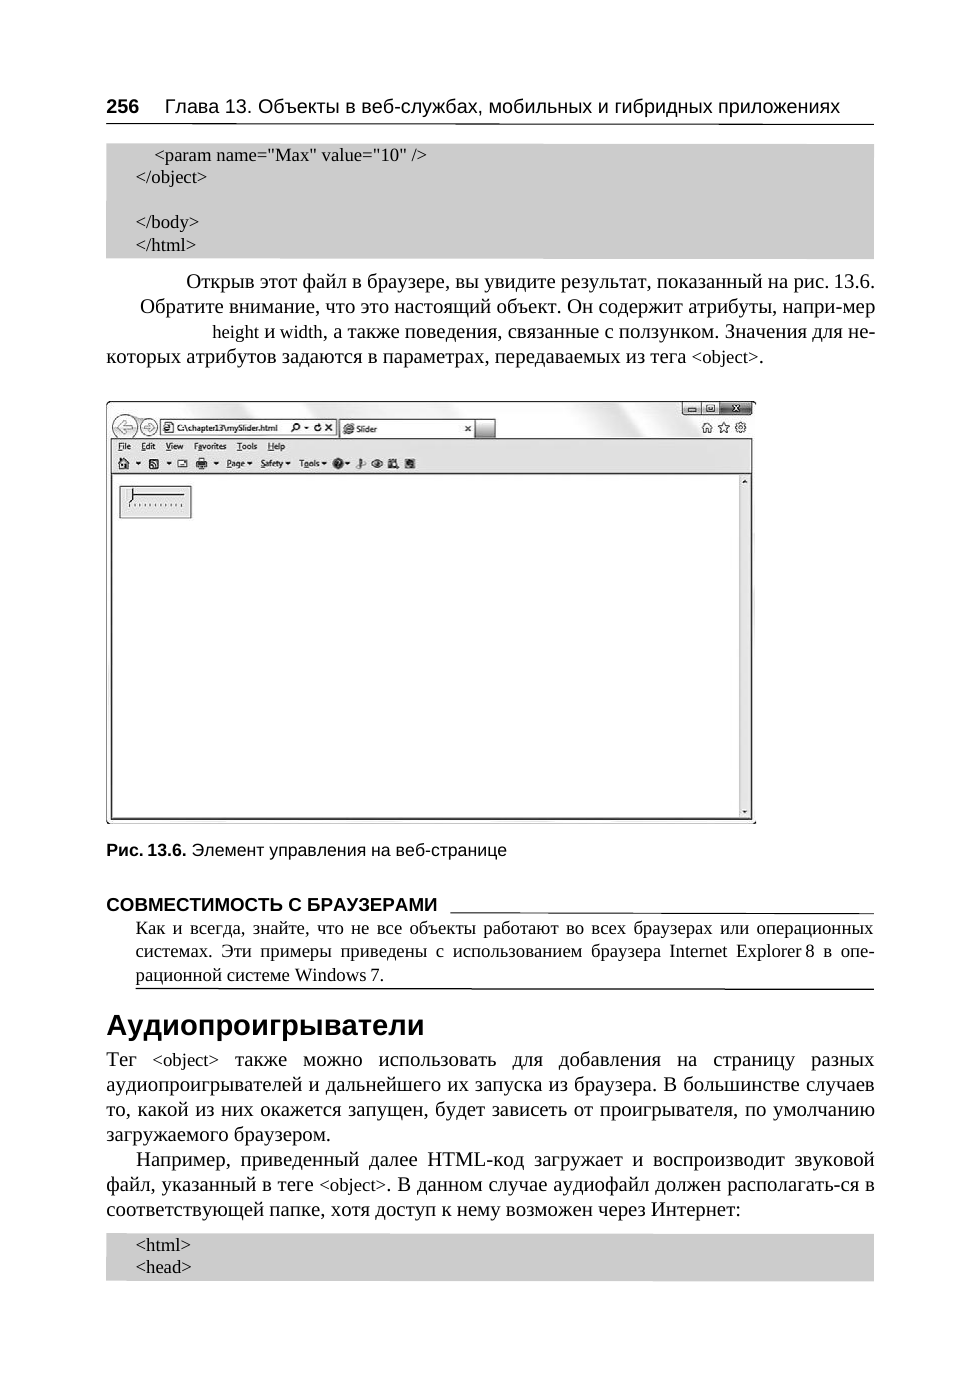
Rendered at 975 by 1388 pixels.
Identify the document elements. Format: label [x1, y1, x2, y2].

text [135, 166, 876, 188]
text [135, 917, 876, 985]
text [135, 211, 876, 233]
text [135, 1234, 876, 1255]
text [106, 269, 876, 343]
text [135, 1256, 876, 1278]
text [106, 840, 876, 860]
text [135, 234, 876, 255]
picture [106, 401, 757, 824]
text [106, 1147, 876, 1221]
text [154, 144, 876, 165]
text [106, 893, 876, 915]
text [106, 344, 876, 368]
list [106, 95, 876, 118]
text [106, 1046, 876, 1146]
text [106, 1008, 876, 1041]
